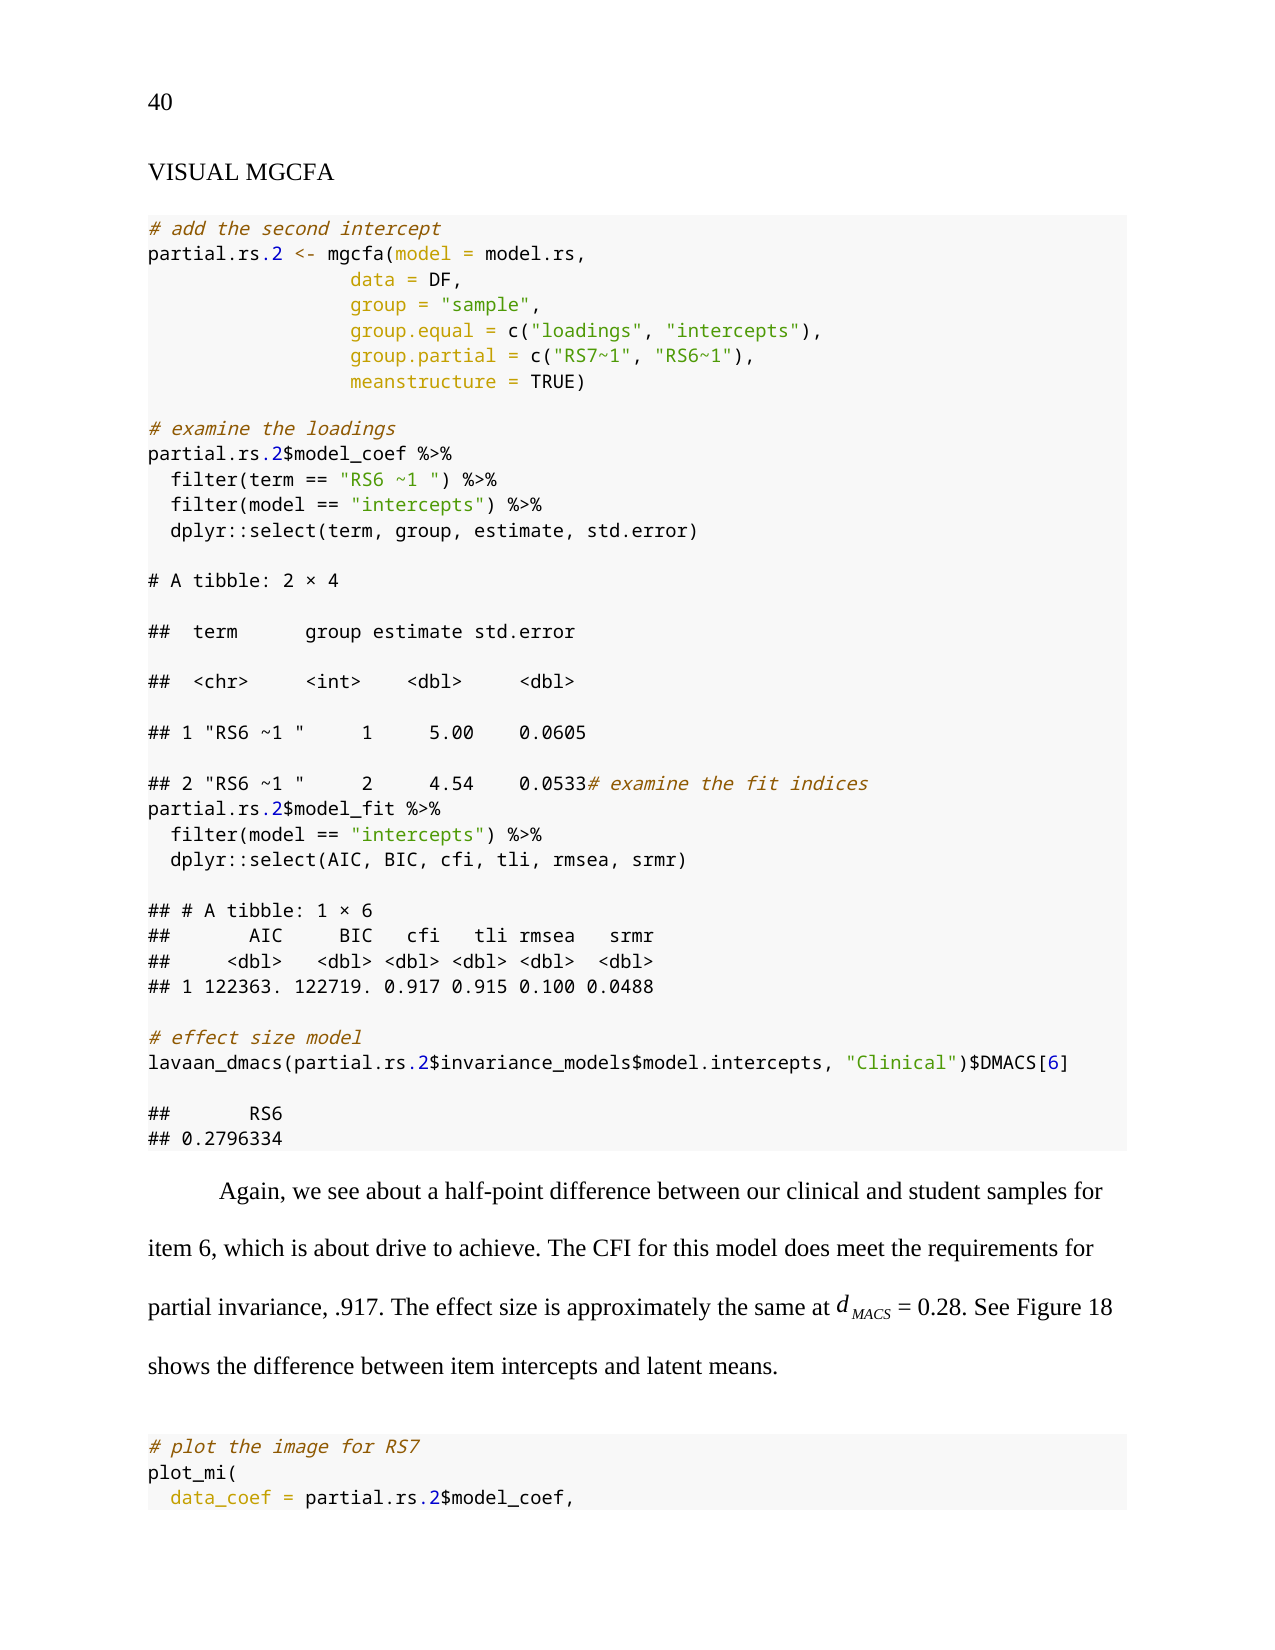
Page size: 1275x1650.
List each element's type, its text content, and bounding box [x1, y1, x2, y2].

text # add the second intercept partial.rs.2 <- mgcfa(model = model.rs, data = DF, group = "sample", group.equal = c("loadings", "intercepts"), group.partial = c("RS7~1", "RS6~1"), meanstructure = TRUE) # examine the loadings partial.rs.2$model_coef %>% filter(term == "RS6 ~1 ") %>% filter(model == "intercepts") %>% dplyr::select(term, group, estimate, std.error) [148, 215, 1127, 543]
text ## term group estimate std.error [148, 618, 1127, 644]
text ## # A tibble: 1 × 6 ## AIC BIC cfi tli rmsea srmr ## <dbl> <dbl> <dbl> <dbl> <dbl> <dbl> ## 1 122363. 122719. 0.917 0.915 0.100 0.0488 [148, 897, 1127, 999]
text ## 1 "RS6 ~1 " 1 5.00 0.0605 [148, 719, 1127, 745]
text Again, we see about a half-point difference between our clinical and student samples for item 6, which is about drive to achieve. The CFI for this model does meet the requirements for partial invariance, .917. The effect size is approximately the same at = 0.28. See Figure 18 shows the difference between item intercepts and latent means. [148, 1176, 1127, 1380]
text ## RS6 ## 0.2796334 [148, 1100, 1127, 1151]
text ## 2 "RS6 ~1 " 2 4.54 0.0533# examine the fit indices partial.rs.2$model_fit %>% filter(model == "intercepts") %>% dplyr::select(AIC, BIC, cfi, tli, rmsea, srmr) [148, 770, 1127, 872]
text # effect size model lavaan_dmacs(partial.rs.2$invariance_models$model.intercepts, "Clinical")$DMACS[6] [148, 1024, 1127, 1075]
text ## <chr> <int> <dbl> <dbl> [148, 669, 1127, 694]
text # A tibble: 2 × 4 [148, 568, 1127, 593]
